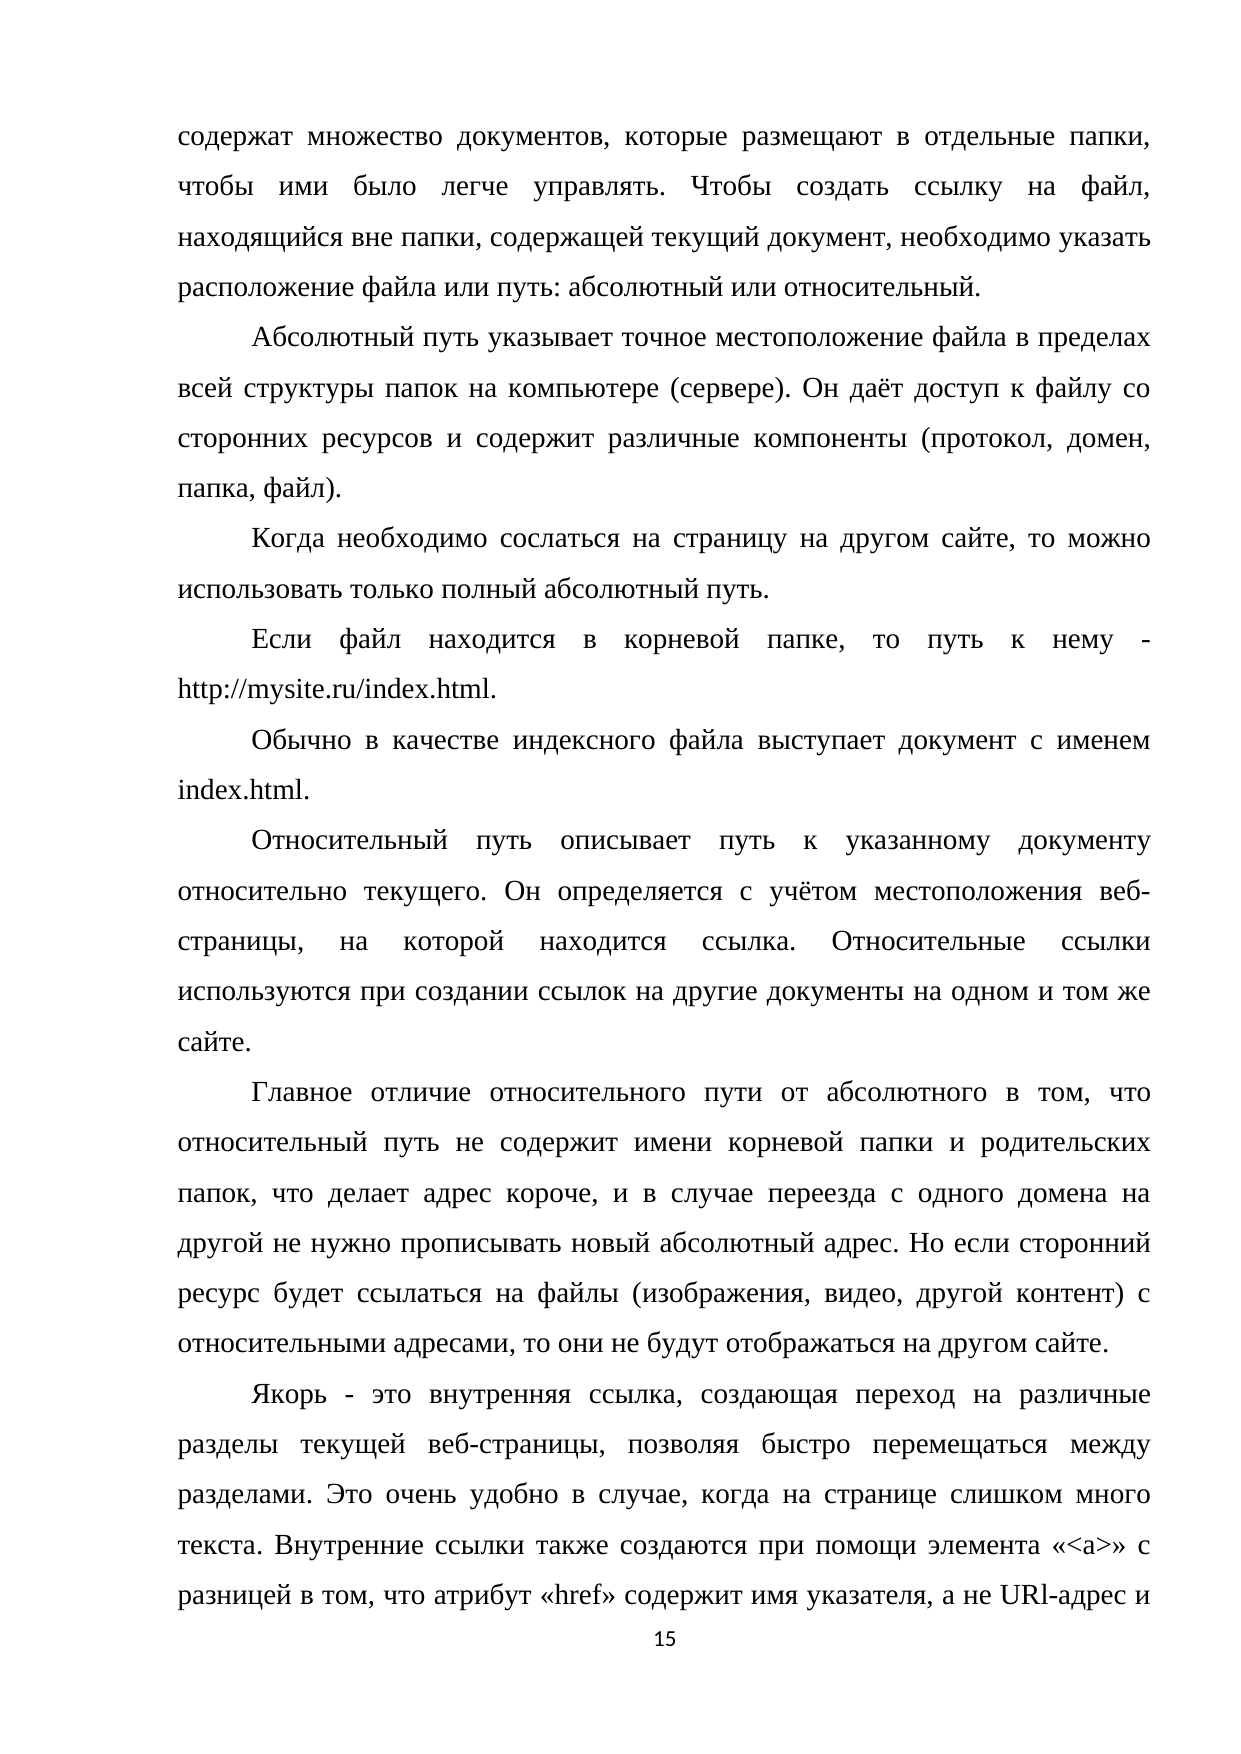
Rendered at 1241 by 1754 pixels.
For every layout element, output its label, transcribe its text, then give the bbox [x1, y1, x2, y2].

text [177, 118, 1152, 303]
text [177, 1376, 1152, 1611]
text Если файл находится в корневой папке, то путь к нему - http://mysite.ru/index.html. [177, 621, 1152, 705]
text Абсолютный путь указывает точное местоположение файла в пределах всей структуры папок на компьютере (сервере). Он даёт доступ к файлу со сторонних ресурсов и содержит различные компоненты (протокол, домен, папка, файл). [177, 319, 1152, 504]
text Обычно в качестве индексного файла выступает документ с именем index.html. [177, 722, 1152, 806]
text Относительный путь описывает путь к указанному документу относительно текущего. Он определяется с учётом местоположения веб-страницы, на которой находится ссылка. Относительные ссылки используются при создании ссылок на другие документы на одном и том же сайте. [177, 822, 1152, 1057]
text Главное отличие относительного пути от абсолютного в том, что относительный путь не содержит имени корневой папки и родительских папок, что делает адрес короче, и в случае переезда с одного домена на другой не нужно прописывать новый абсолютный адрес. Но если сторонний ресурс будет ссылаться на файлы (изображения, видео, другой контент) с относительными адресами, то они не будут отображаться на другом сайте. [177, 1074, 1152, 1359]
text Когда необходимо сослаться на страницу на другом сайте, то можно использовать только полный абсолютный путь. [177, 521, 1152, 604]
